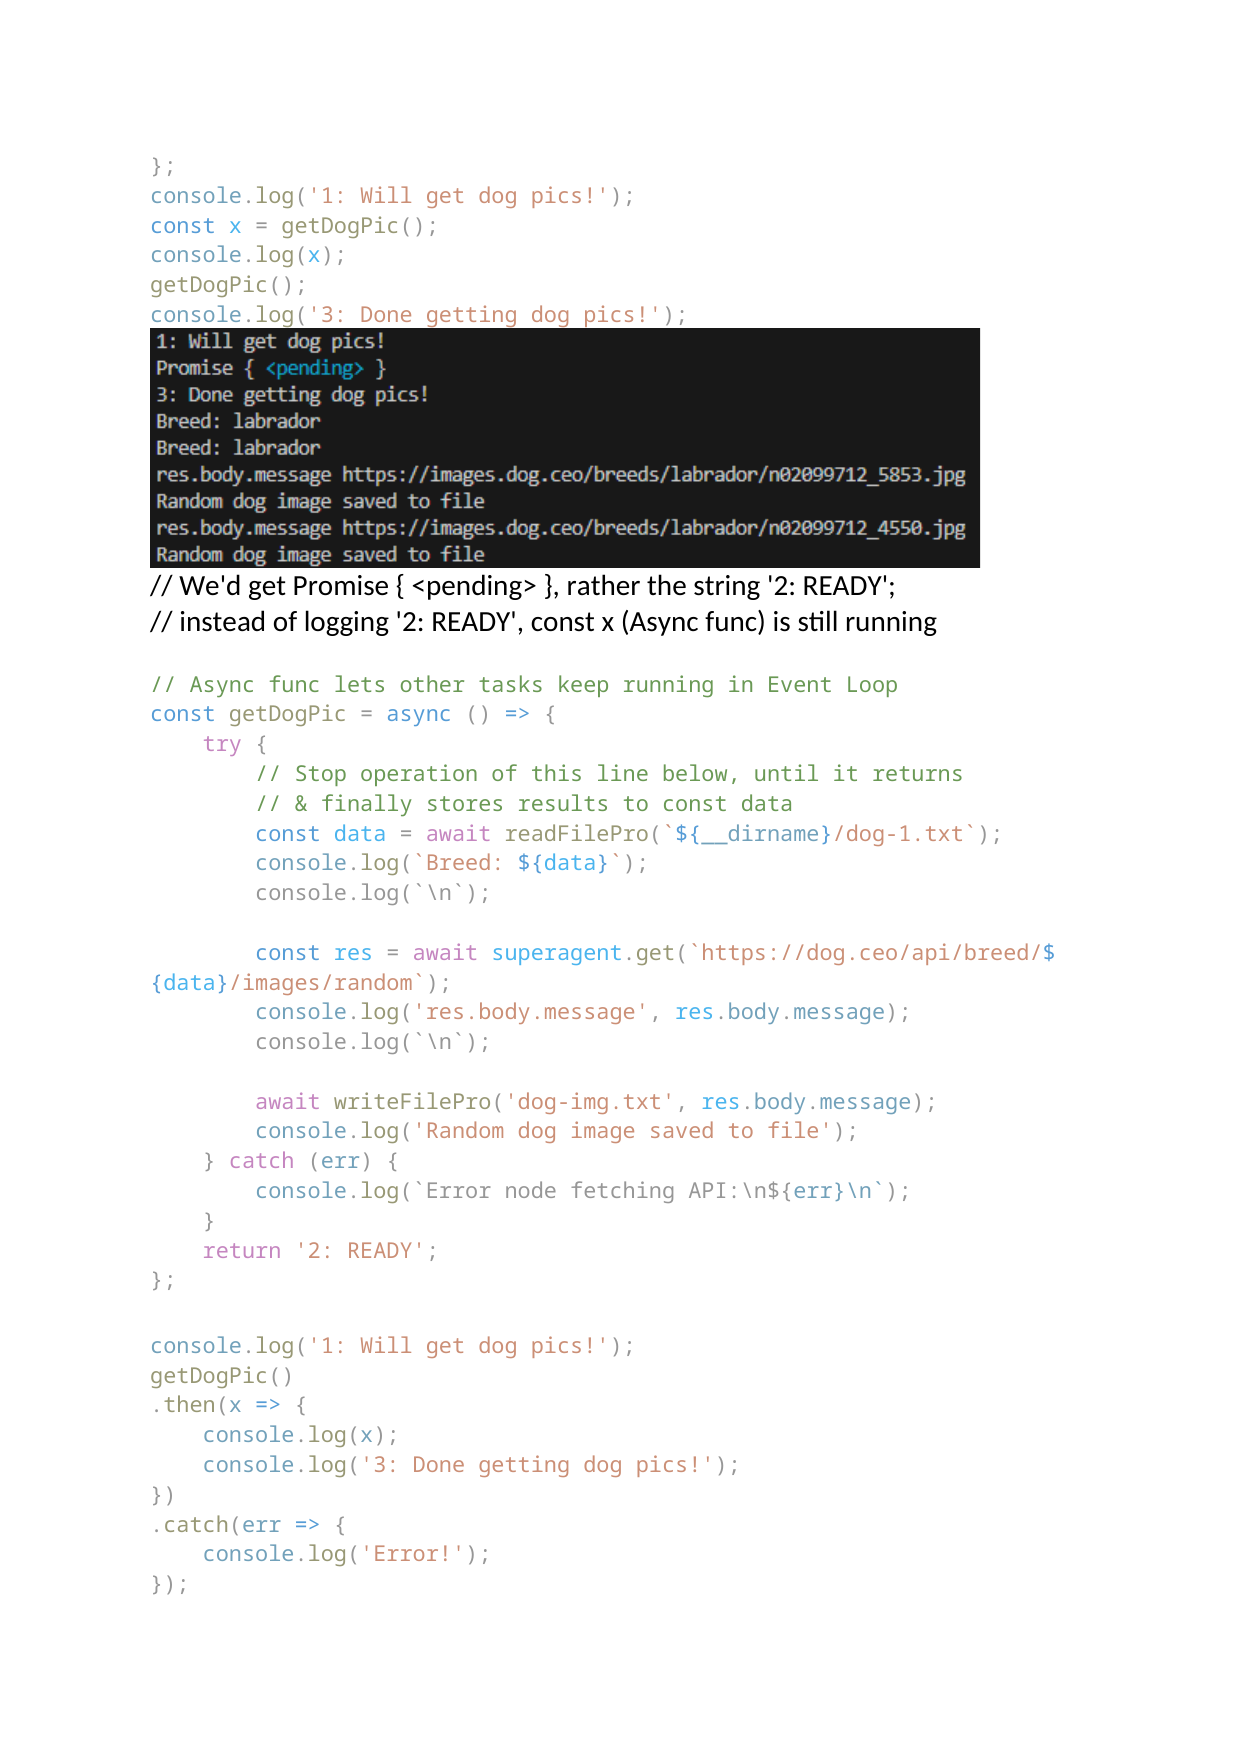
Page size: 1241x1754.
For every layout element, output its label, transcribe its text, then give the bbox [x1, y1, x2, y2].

text }); [150, 1568, 1090, 1598]
text } catch (err) { [150, 1145, 1090, 1175]
text console.log('Random dog image saved to file'); [150, 1115, 1090, 1145]
text const x = getDogPic(); [150, 209, 1090, 239]
text .then(x => { [150, 1389, 1090, 1419]
text // Async func lets other tasks keep running in Event Loop [150, 668, 1090, 698]
text const data = await readFilePro(`${__dirname}/dog-1.txt`); [150, 817, 1090, 847]
text console.log('3: Done getting dog pics!'); [150, 299, 1090, 329]
text return '2: READY'; [150, 1234, 1090, 1264]
text console.log(`\n`); [150, 877, 1090, 907]
text getDogPic() [150, 1359, 1090, 1389]
picture [150, 328, 980, 568]
text console.log(`Error node fetching API:\n${err}\n`); [150, 1175, 1090, 1205]
text // Stop operation of this line below, until it returns [150, 758, 1090, 788]
text console.log(x); [150, 1419, 1090, 1449]
text console.log('Error!'); [150, 1538, 1090, 1568]
text }; [150, 150, 1090, 180]
text }; [150, 1264, 1090, 1294]
text await writeFilePro('dog-img.txt', res.body.message); [150, 1086, 1090, 1115]
text const getDogPic = async () => { [150, 698, 1090, 728]
text }) [150, 1479, 1090, 1508]
text const res = await superagent.get(`https://dog.ceo/api/breed/${data}/images/random`); [150, 937, 1090, 996]
text } [150, 1205, 1090, 1234]
text console.log(`\n`); [150, 1026, 1090, 1056]
text .catch(err => { [150, 1508, 1090, 1538]
text console.log('1: Will get dog pics!'); [150, 1330, 1090, 1359]
text // & finally stores results to const data [150, 788, 1090, 817]
text console.log('3: Done getting dog pics!'); [150, 1449, 1090, 1479]
text // We'd get Promise { <pending> }, rather the string '2: READY'; [150, 567, 1090, 603]
text // instead of logging '2: READY', const x (Async func) is still running [150, 603, 1090, 639]
text try { [150, 728, 1090, 758]
text console.log(x); [150, 239, 1090, 269]
text console.log('res.body.message', res.body.message); [150, 996, 1090, 1026]
text console.log('1: Will get dog pics!'); [150, 180, 1090, 209]
text getDogPic(); [150, 269, 1090, 299]
text console.log(`Breed: ${data}`); [150, 847, 1090, 877]
